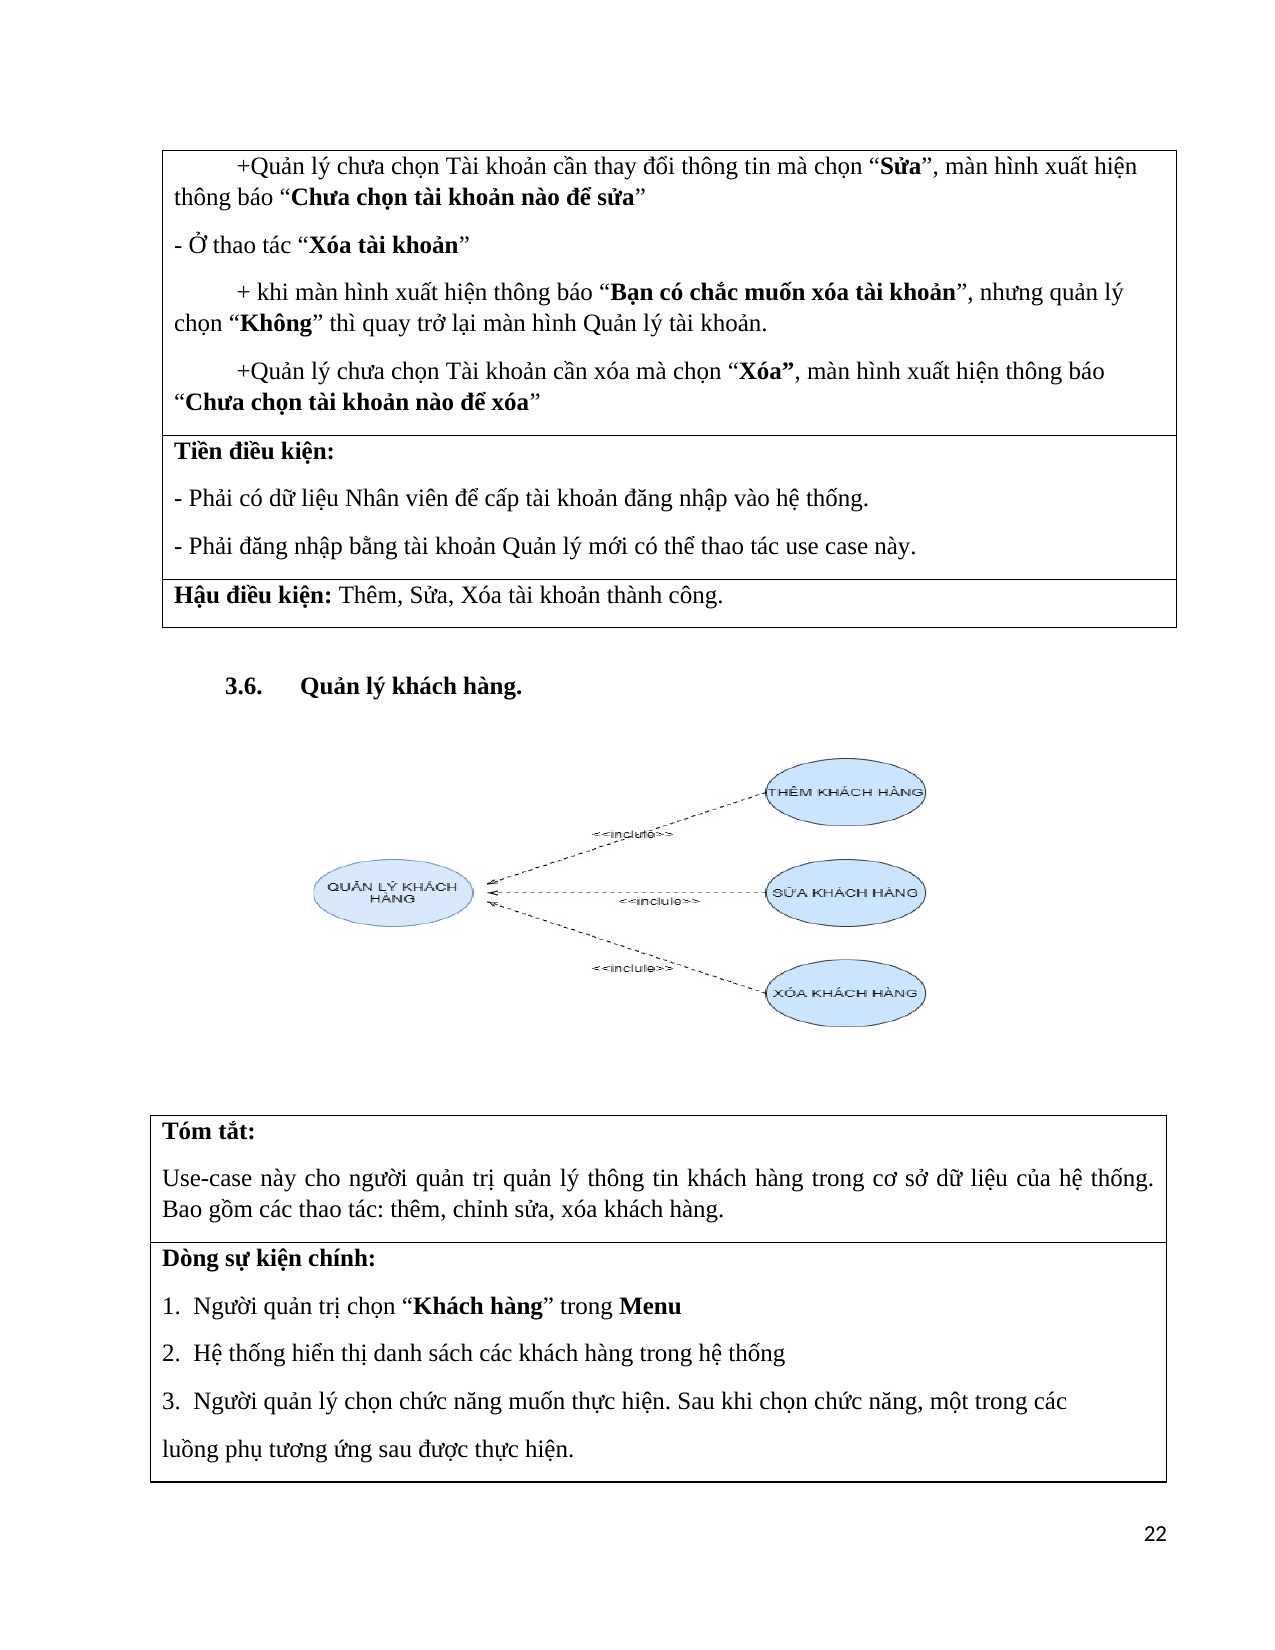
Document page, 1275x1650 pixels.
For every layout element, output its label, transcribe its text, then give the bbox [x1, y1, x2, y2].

picture [313, 758, 927, 1027]
table_cell Hậu điều kiện: Thêm, Sửa, Xóa tài khoản thành công. [163, 580, 1176, 627]
table_header Tóm tắt: Use-case này cho người quản trị quản lý thông tin khách hàng trong cơ sở dữ liệu của hệ thống. Bao gồm các thao tác: thêm, chỉnh sửa, xóa khách hàng. [151, 1116, 1166, 1242]
list Quản lý khách hàng. [225, 671, 1167, 700]
table_cell Tiền điều kiện: - Phải có dữ liệu Nhân viên để cấp tài khoản đăng nhập vào hệ thống. - Phải đăng nhập bằng tài khoản Quản lý mới có thể thao tác use case này. [163, 436, 1176, 579]
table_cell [151, 1243, 1166, 1481]
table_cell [163, 151, 1176, 435]
